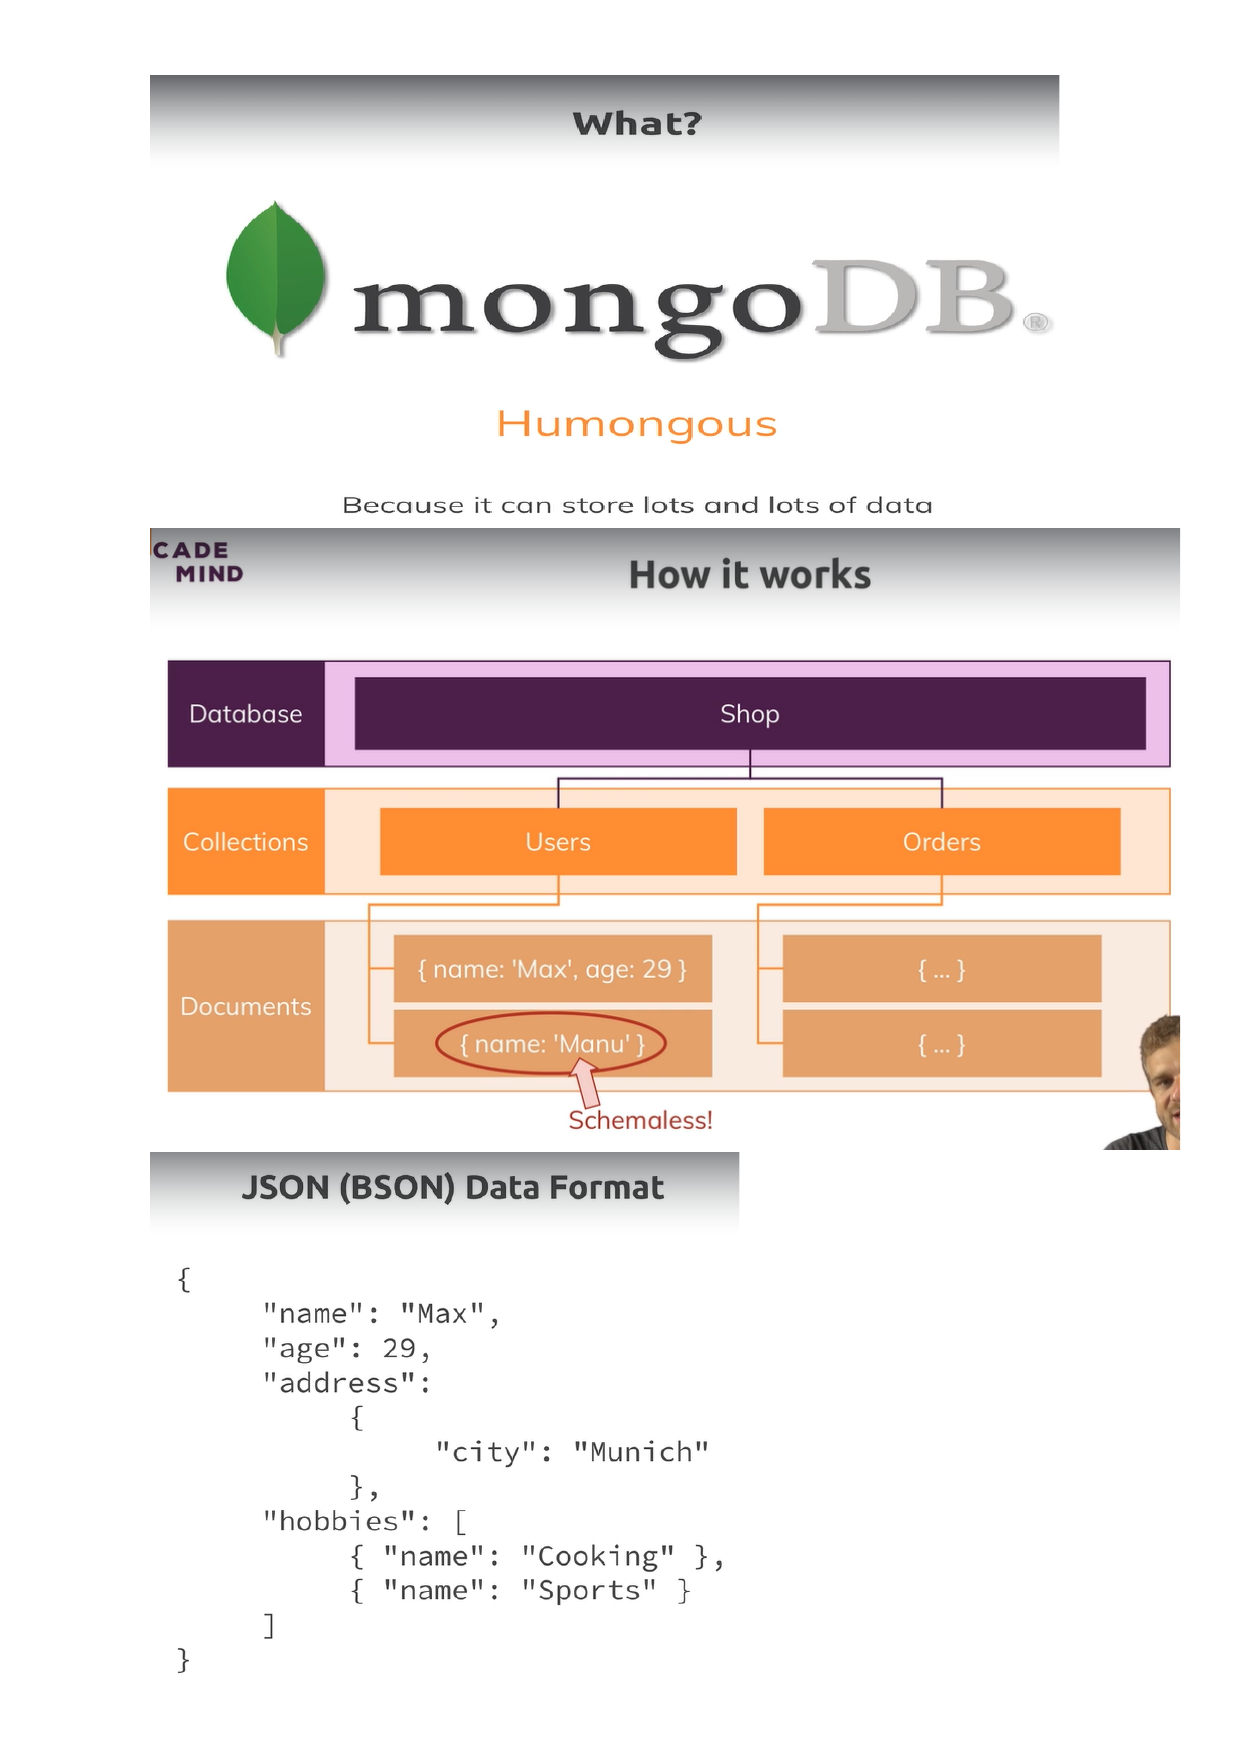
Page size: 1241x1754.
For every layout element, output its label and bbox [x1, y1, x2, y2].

picture [150, 1152, 740, 1678]
picture [150, 528, 1180, 1150]
picture [150, 75, 1060, 527]
